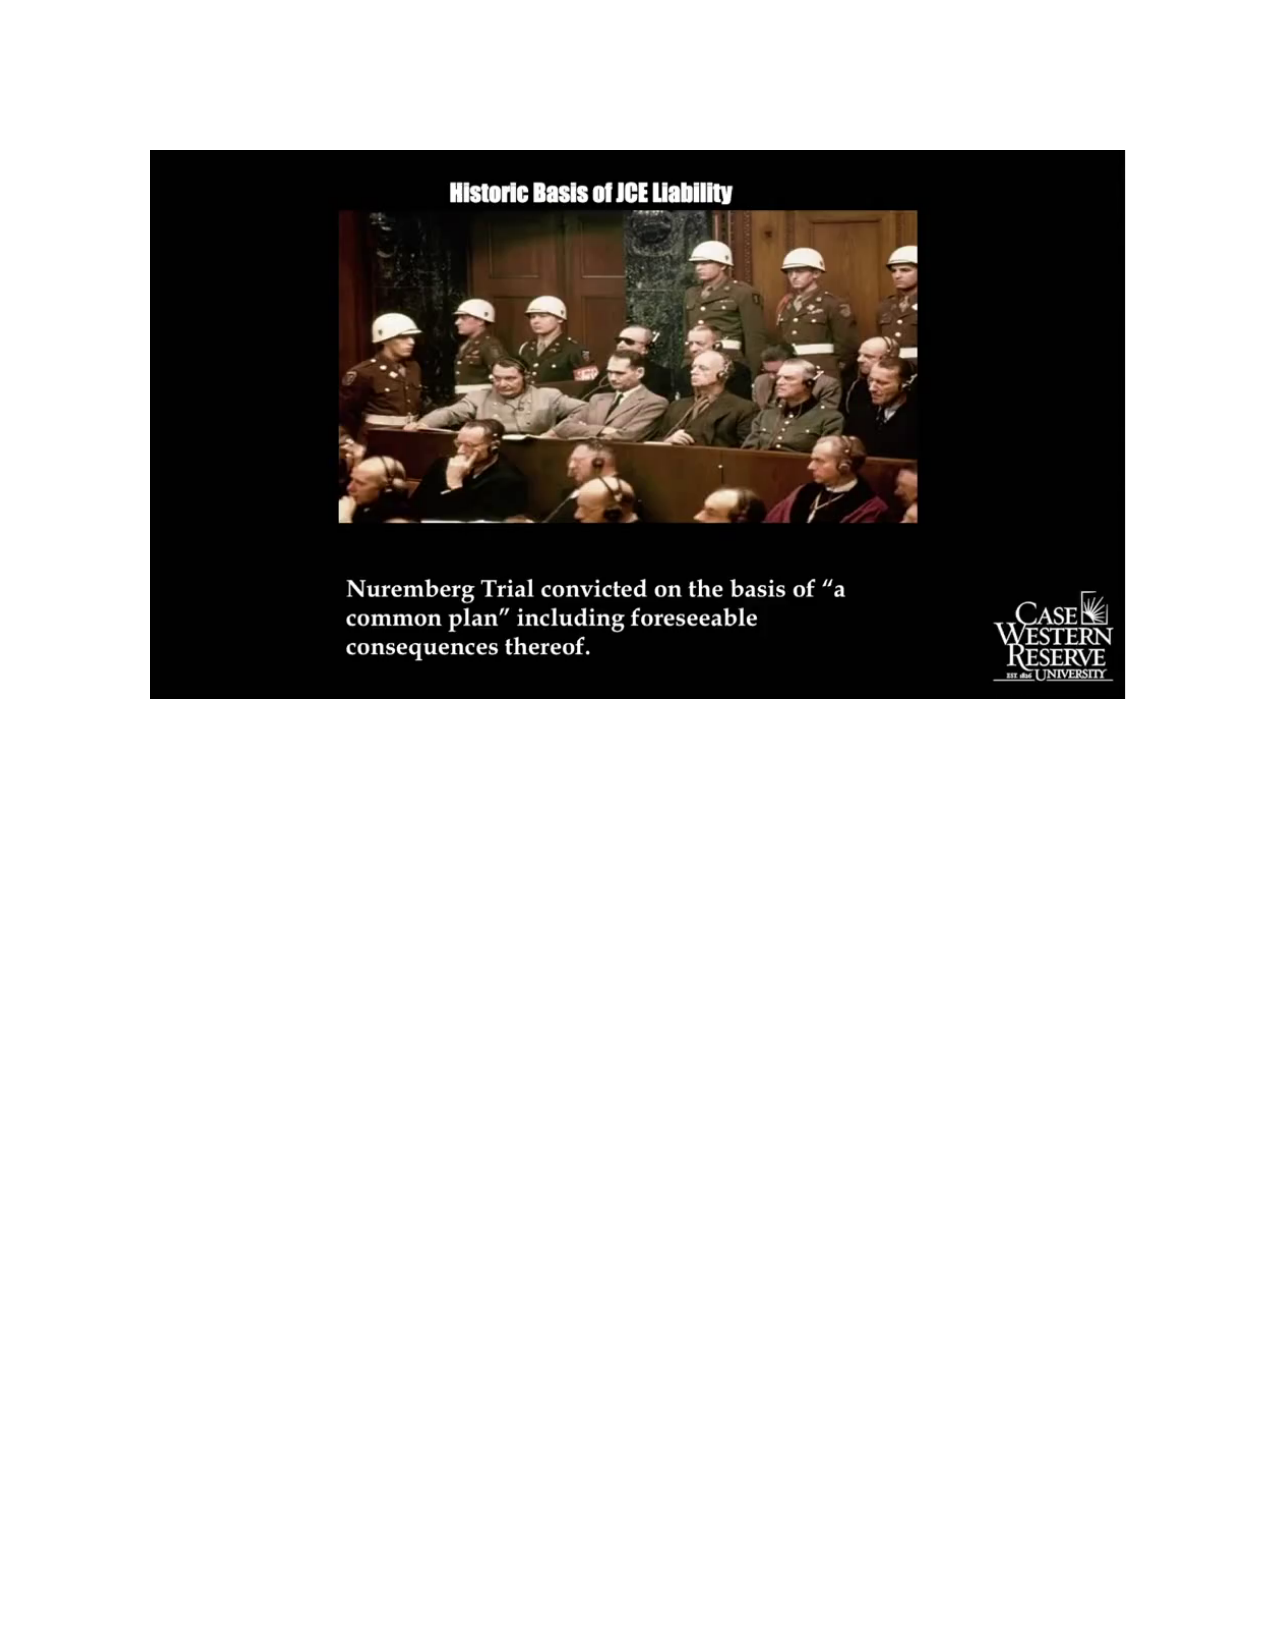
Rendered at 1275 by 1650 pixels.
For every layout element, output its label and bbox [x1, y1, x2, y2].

picture [150, 150, 1125, 699]
